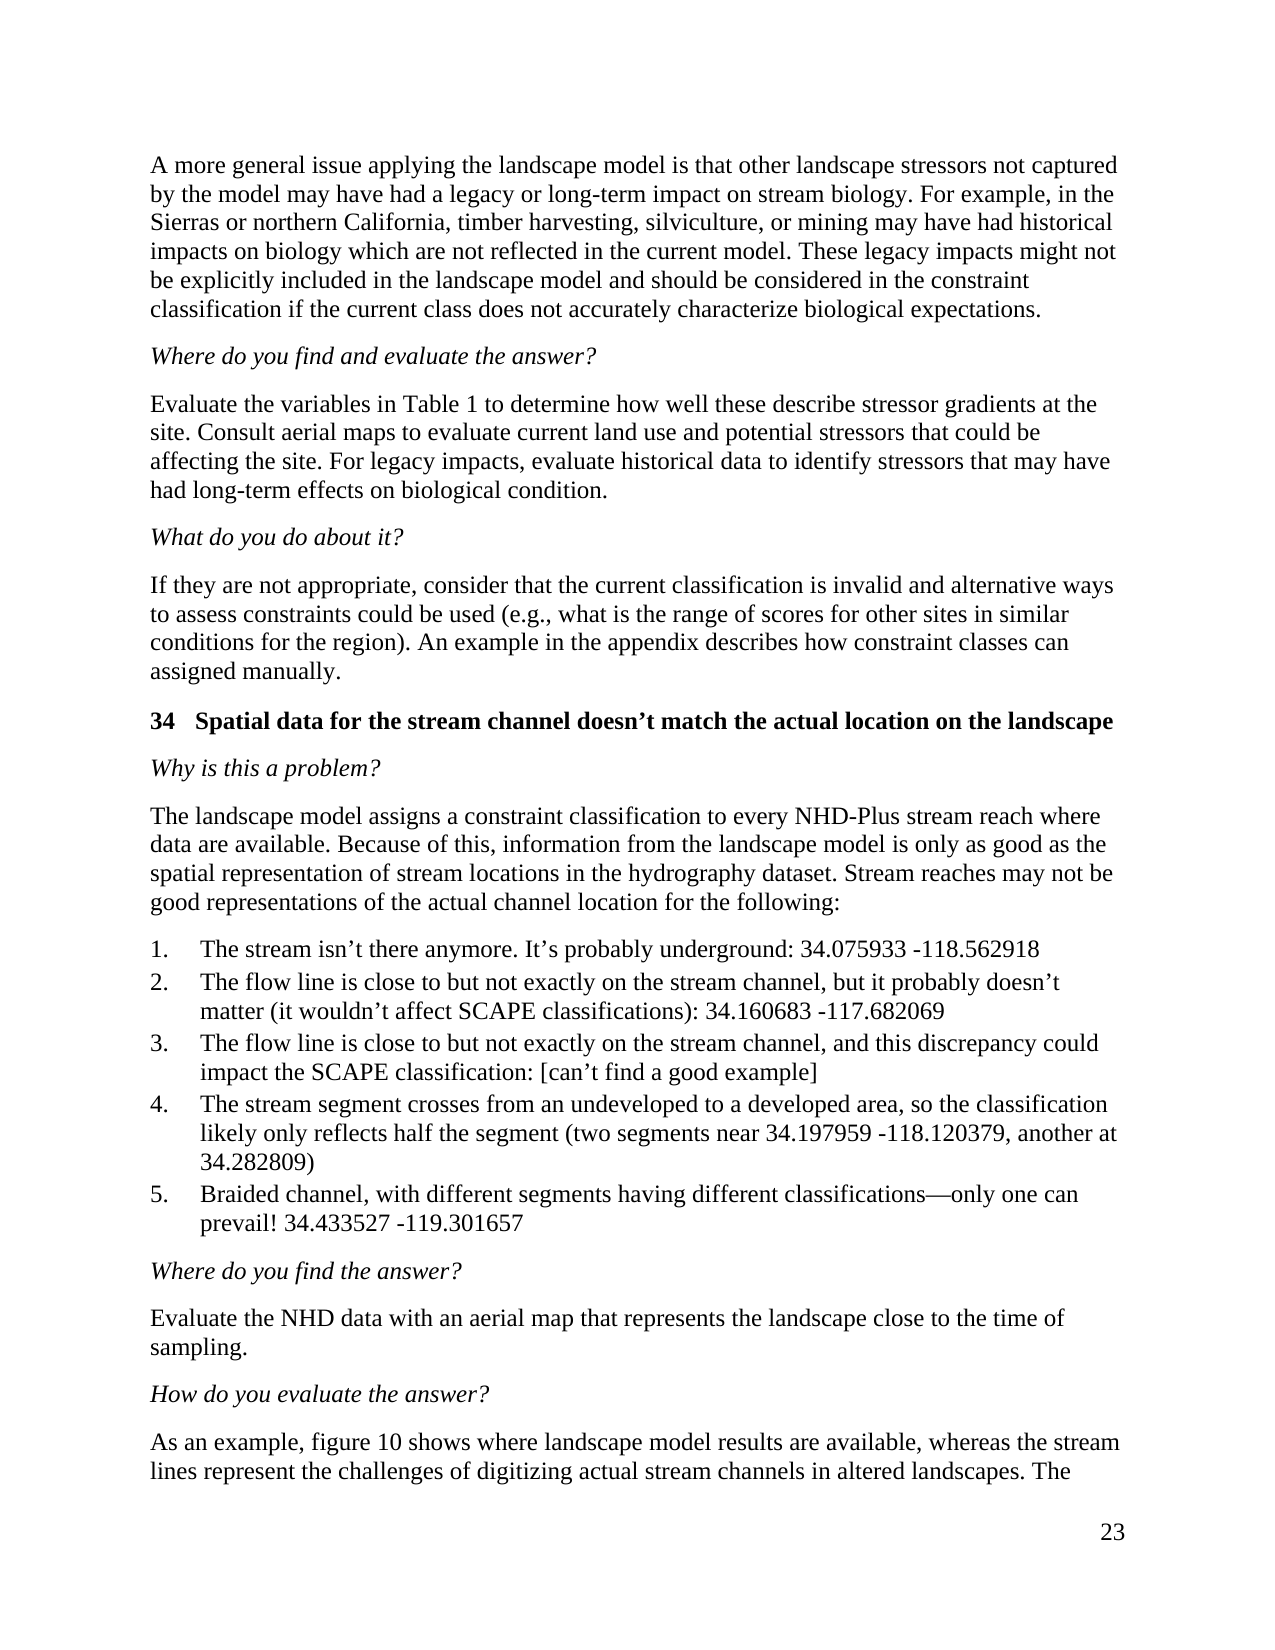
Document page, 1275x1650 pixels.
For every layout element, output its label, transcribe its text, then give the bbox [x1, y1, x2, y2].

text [150, 1427, 1125, 1484]
subtitle Spatial data for the stream channel doesn’t match the actual location on the landscape [150, 706, 1125, 734]
text Evaluate the variables in Table 1 to determine how well these describe stressor gradients at the site. Consult aerial maps to evaluate current land use and potential stressors that could be affecting the site. For legacy impacts, evaluate historical data to identify stressors that may have had long-term effects on biological condition. [150, 389, 1125, 504]
text Evaluate the NHD data with an aerial map that represents the landscape close to the time of sampling. [150, 1303, 1125, 1361]
list The flow line is close to but not exactly on the stream channel, but it probably doesn’t matter (it wouldn’t affect SCAPE classifications): 34.160683 -117.682069 [150, 967, 1125, 1024]
list The flow line is close to but not exactly on the stream channel, and this discrepancy could impact the SCAPE classification: [can’t find a good example] [150, 1028, 1125, 1086]
text Where do you find and evaluate the answer? [150, 341, 1125, 370]
text What do you do about it? [150, 522, 1125, 551]
list Braided channel, with different segments having different classifications—only one can prevail! 34.433527 -119.301657 [150, 1179, 1125, 1237]
list The stream isn’t there anymore. It’s probably underground: 34.075933 -118.562918 [150, 934, 1125, 963]
text If they are not appropriate, consider that the current classification is invalid and alternative ways to assess constraints could be used (e.g., what is the range of scores for other sites in similar conditions for the region). An example in the appendix describes how constraint classes can assigned manually. [150, 570, 1125, 685]
text A more general issue applying the landscape model is that other landscape stressors not captured by the model may have had a legacy or long-term impact on stream biology. For example, in the Sierras or northern California, timber harvesting, silviculture, or mining may have had historical impacts on biology which are not reflected in the current model. These legacy impacts might not be explicitly included in the landscape model and should be considered in the constraint classification if the current class does not accurately characterize biological expectations. [150, 150, 1125, 322]
text Why is this a problem? [150, 753, 1125, 782]
text The landscape model assigns a constraint classification to every NHD-Plus stream reach where data are available. Because of this, information from the landscape model is only as good as the spatial representation of stream locations in the hydrography dataset. Stream reaches may not be good representations of the actual channel location for the following: [150, 801, 1125, 916]
text How do you evaluate the answer? [150, 1379, 1125, 1408]
text Where do you find the answer? [150, 1256, 1125, 1284]
list The stream segment crosses from an undeveloped to a developed area, so the classification likely only reflects half the segment (two segments near 34.197959 -118.120379, another at 34.282809) [150, 1089, 1125, 1176]
